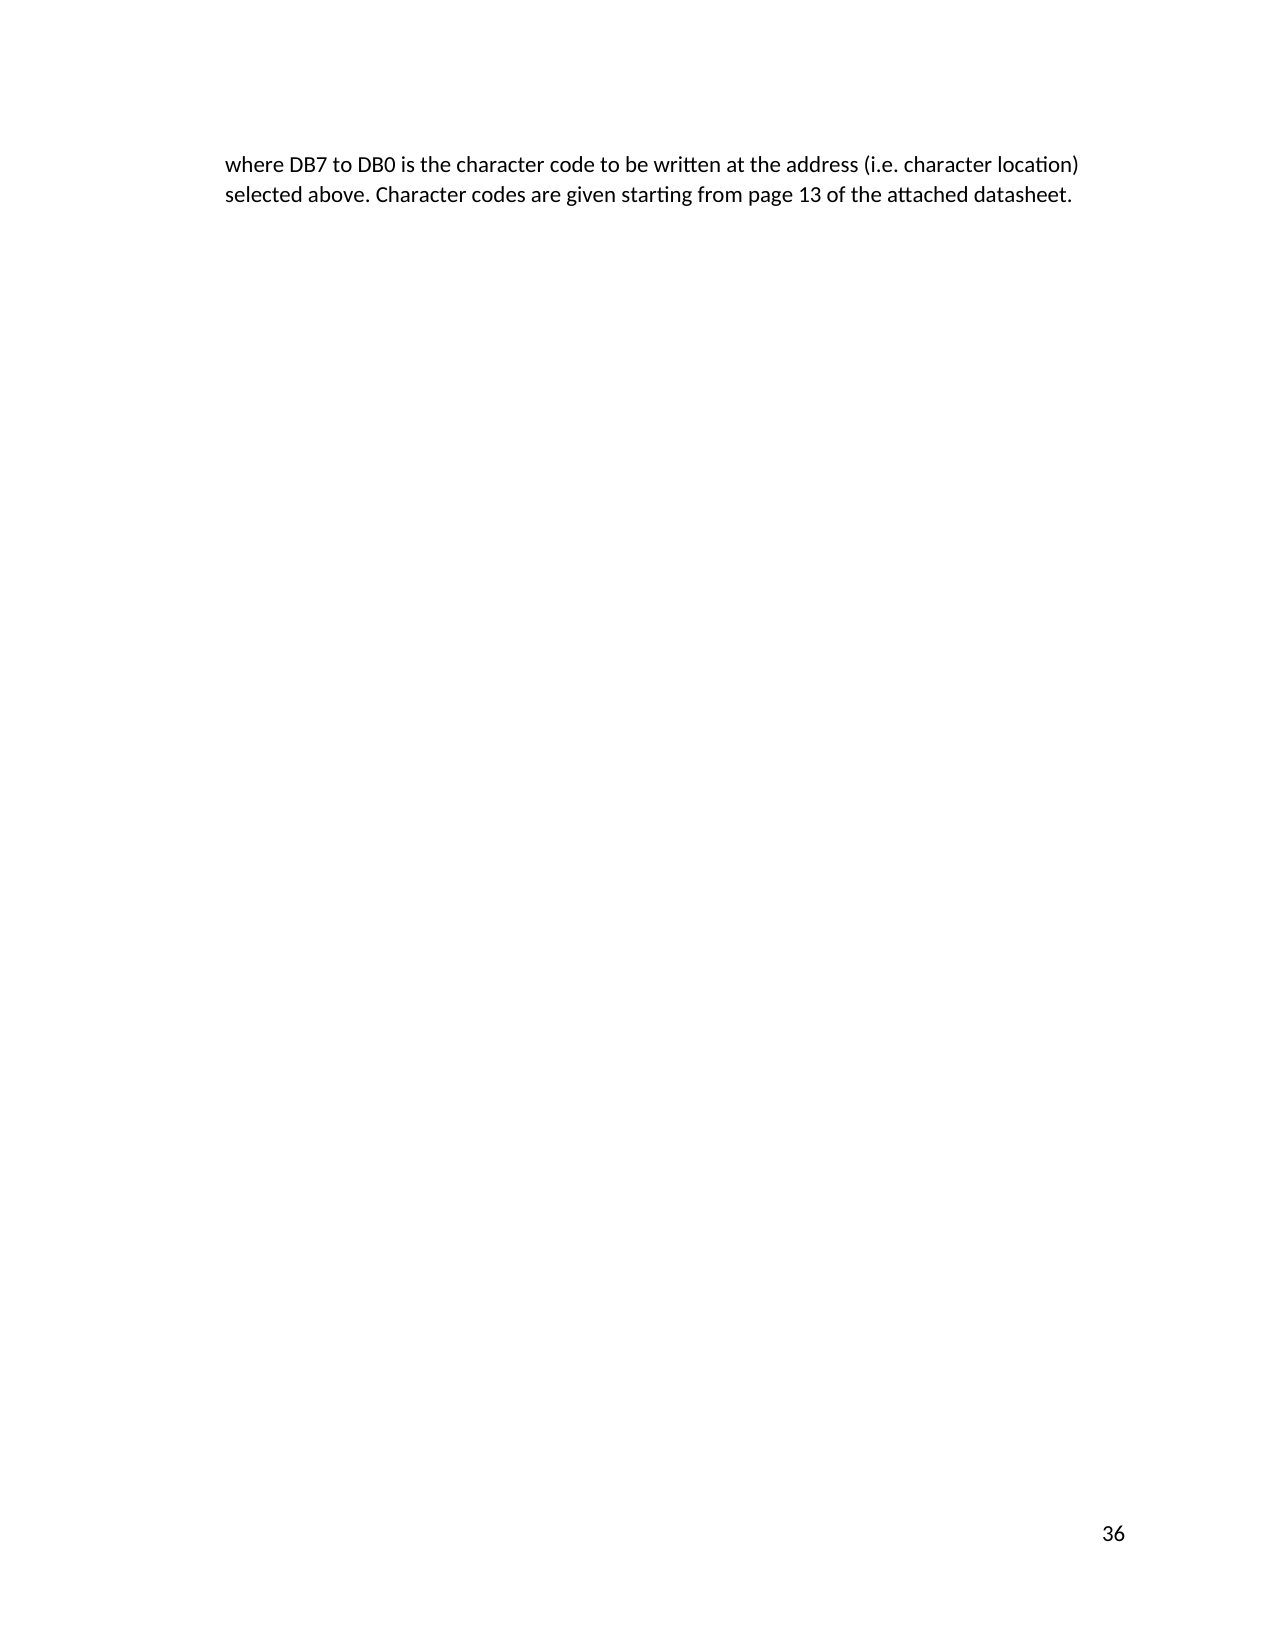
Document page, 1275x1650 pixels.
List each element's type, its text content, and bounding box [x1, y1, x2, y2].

list where DB7 to DB0 is the character code to be written at the address (i.e. character location) selected above. Character codes are given starting from page 13 of the attached datasheet. [225, 150, 1125, 208]
